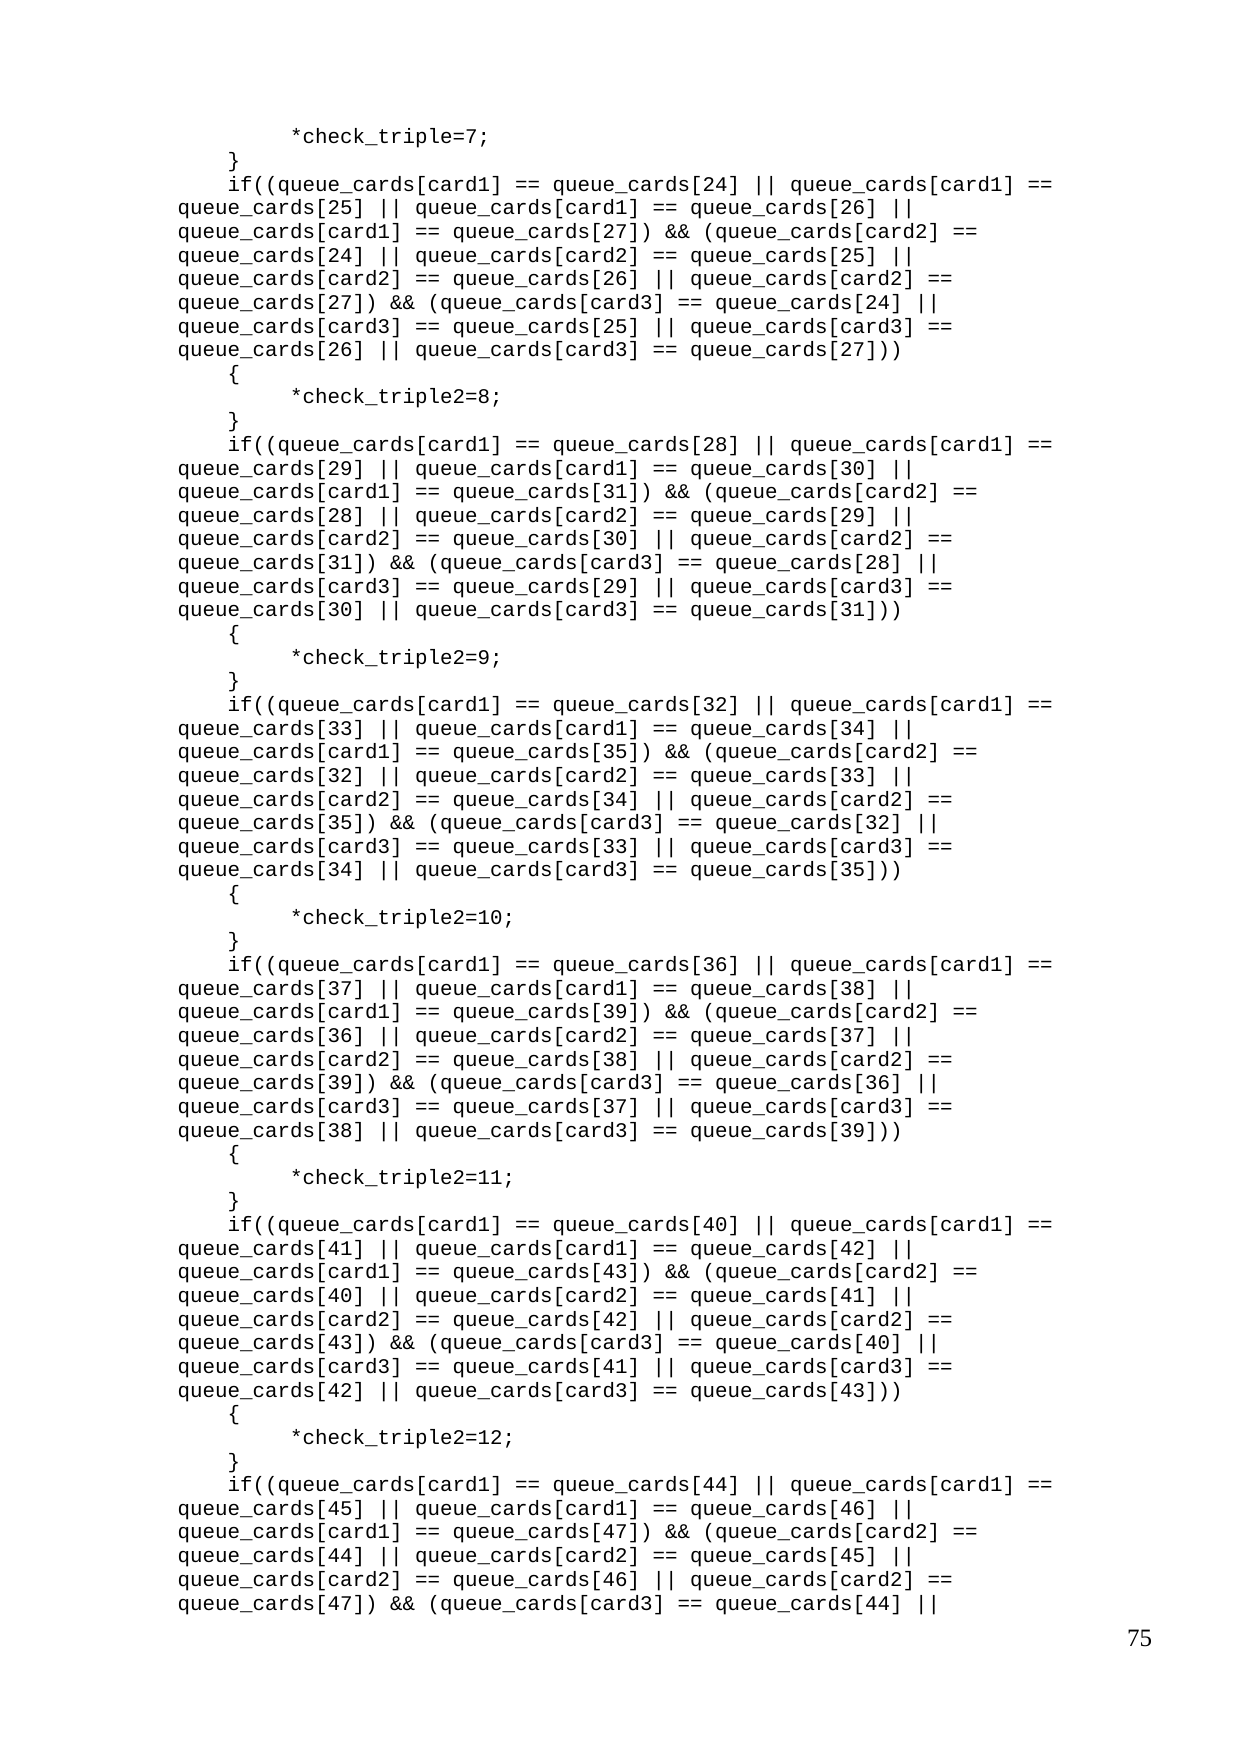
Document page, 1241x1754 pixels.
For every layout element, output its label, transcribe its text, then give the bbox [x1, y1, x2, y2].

text { [177, 1403, 1152, 1427]
text } [177, 1191, 1152, 1214]
text { [177, 1143, 1152, 1167]
text *check_triple2=12; [177, 1427, 1152, 1451]
text { [177, 623, 1152, 647]
text { [177, 883, 1152, 907]
text if((queue_cards[card1] == queue_cards[40] || queue_cards[card1] == queue_cards[41] || queue_cards[card1] == queue_cards[42] || queue_cards[card1] == queue_cards[43]) && (queue_cards[card2] == queue_cards[40] || queue_cards[card2] == queue_cards[41] || queue_cards[card2] == queue_cards[42] || queue_cards[card2] == queue_cards[43]) && (queue_cards[card3] == queue_cards[40] || queue_cards[card3] == queue_cards[41] || queue_cards[card3] == queue_cards[42] || queue_cards[card3] == queue_cards[43])) [177, 1214, 1152, 1403]
text *check_triple2=8; [177, 387, 1152, 410]
text if((queue_cards[card1] == queue_cards[24] || queue_cards[card1] == queue_cards[25] || queue_cards[card1] == queue_cards[26] || queue_cards[card1] == queue_cards[27]) && (queue_cards[card2] == queue_cards[24] || queue_cards[card2] == queue_cards[25] || queue_cards[card2] == queue_cards[26] || queue_cards[card2] == queue_cards[27]) && (queue_cards[card3] == queue_cards[24] || queue_cards[card3] == queue_cards[25] || queue_cards[card3] == queue_cards[26] || queue_cards[card3] == queue_cards[27])) [177, 174, 1152, 363]
text if((queue_cards[card1] == queue_cards[32] || queue_cards[card1] == queue_cards[33] || queue_cards[card1] == queue_cards[34] || queue_cards[card1] == queue_cards[35]) && (queue_cards[card2] == queue_cards[32] || queue_cards[card2] == queue_cards[33] || queue_cards[card2] == queue_cards[34] || queue_cards[card2] == queue_cards[35]) && (queue_cards[card3] == queue_cards[32] || queue_cards[card3] == queue_cards[33] || queue_cards[card3] == queue_cards[34] || queue_cards[card3] == queue_cards[35])) [177, 694, 1152, 883]
text } [177, 930, 1152, 954]
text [177, 1474, 1152, 1616]
text *check_triple2=10; [177, 907, 1152, 930]
text } [177, 670, 1152, 694]
text } [177, 1451, 1152, 1474]
text if((queue_cards[card1] == queue_cards[36] || queue_cards[card1] == queue_cards[37] || queue_cards[card1] == queue_cards[38] || queue_cards[card1] == queue_cards[39]) && (queue_cards[card2] == queue_cards[36] || queue_cards[card2] == queue_cards[37] || queue_cards[card2] == queue_cards[38] || queue_cards[card2] == queue_cards[39]) && (queue_cards[card3] == queue_cards[36] || queue_cards[card3] == queue_cards[37] || queue_cards[card3] == queue_cards[38] || queue_cards[card3] == queue_cards[39])) [177, 954, 1152, 1143]
text } [177, 150, 1152, 174]
text if((queue_cards[card1] == queue_cards[28] || queue_cards[card1] == queue_cards[29] || queue_cards[card1] == queue_cards[30] || queue_cards[card1] == queue_cards[31]) && (queue_cards[card2] == queue_cards[28] || queue_cards[card2] == queue_cards[29] || queue_cards[card2] == queue_cards[30] || queue_cards[card2] == queue_cards[31]) && (queue_cards[card3] == queue_cards[28] || queue_cards[card3] == queue_cards[29] || queue_cards[card3] == queue_cards[30] || queue_cards[card3] == queue_cards[31])) [177, 434, 1152, 623]
text } [177, 410, 1152, 434]
text *check_triple2=9; [177, 647, 1152, 670]
text *check_triple=7; [177, 126, 1152, 150]
text { [177, 363, 1152, 387]
text *check_triple2=11; [177, 1167, 1152, 1191]
